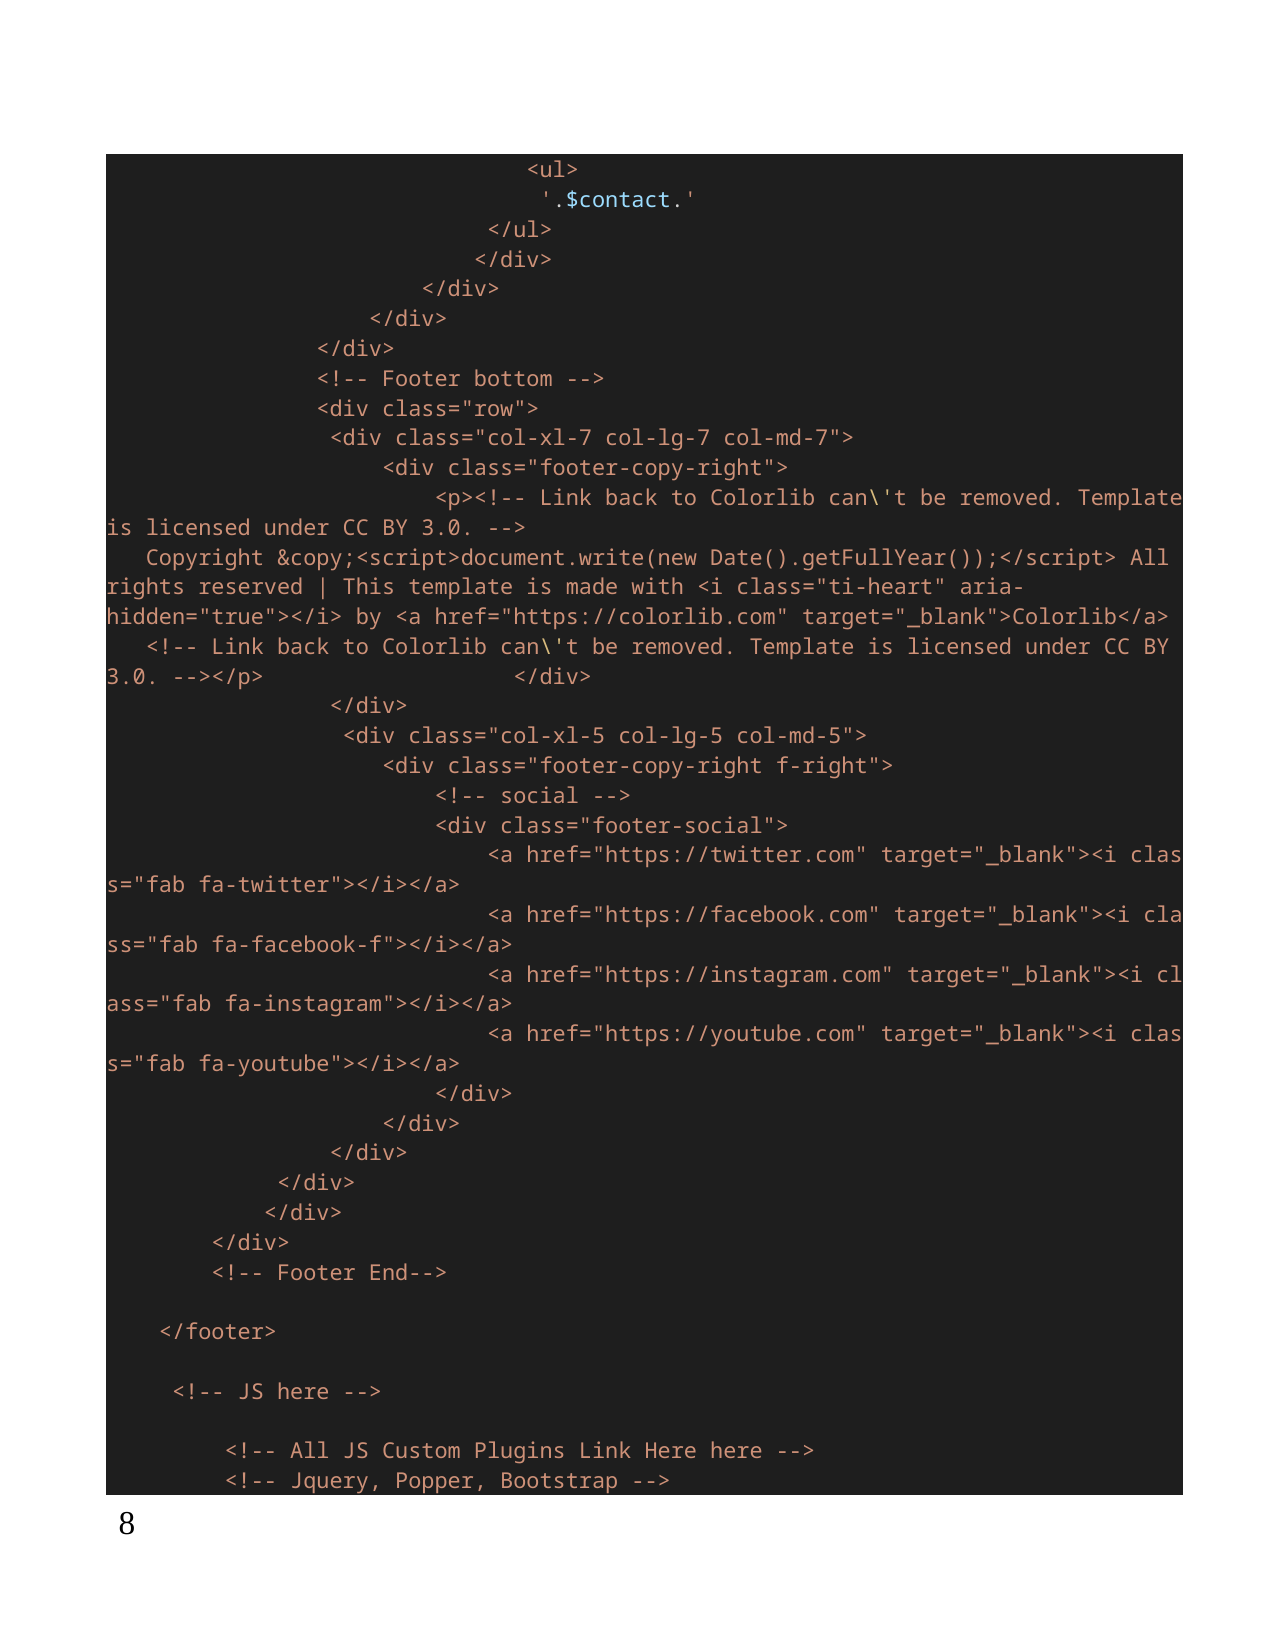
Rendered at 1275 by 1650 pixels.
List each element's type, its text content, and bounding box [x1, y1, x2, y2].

text <div class="col-xl-7 col-lg-7 col-md-7"> [106, 422, 1183, 452]
text <!-- Footer bottom --> [106, 363, 1183, 392]
text </div> [106, 243, 1183, 273]
text <!-- Link back to Colorlib can\'t be removed. Template is licensed under CC BY 3.0. --></p> </div> [106, 631, 1183, 690]
text <!-- social --> [106, 780, 1183, 809]
text </div> [106, 1167, 1183, 1197]
text </div> [106, 690, 1183, 720]
text <ul> [106, 154, 1183, 184]
text <!-- All JS Custom Plugins Link Here here --> [106, 1435, 1183, 1465]
text </div> [106, 1137, 1183, 1167]
text <a href="https://youtube.com" target="_blank"><i class="fab fa-youtube"></i></a> [106, 1018, 1183, 1078]
text <!-- JS here --> [106, 1376, 1183, 1405]
text <div class="row"> [106, 392, 1183, 422]
text </ul> [106, 214, 1183, 243]
text '.$contact.' [106, 184, 1183, 214]
text </div> [106, 1197, 1183, 1227]
text <a href="https://twitter.com" target="_blank"><i class="fab fa-twitter"></i></a> [106, 839, 1183, 899]
text </div> [106, 273, 1183, 303]
text </div> [106, 303, 1183, 333]
text <a href="https://instagram.com" target="_blank"><i class="fab fa-instagram"></i></a> [106, 958, 1183, 1018]
text <div class="col-xl-5 col-lg-5 col-md-5"> [106, 720, 1183, 750]
text <a href="https://facebook.com" target="_blank"><i class="fab fa-facebook-f"></i></a> [106, 899, 1183, 958]
text Copyright &copy;<script>document.write(new Date().getFullYear());</script> All rights reserved | This template is made with <i class="ti-heart" aria-hidden="true"></i> by <a href="https://colorlib.com" target="_blank">Colorlib</a> [106, 541, 1183, 631]
text <!-- Jquery, Popper, Bootstrap --> [106, 1465, 1183, 1495]
text <div class="footer-social"> [106, 809, 1183, 839]
text </div> [106, 1078, 1183, 1107]
text <p><!-- Link back to Colorlib can\'t be removed. Template is licensed under CC BY 3.0. --> [106, 482, 1183, 541]
text </footer> [106, 1316, 1183, 1346]
text <div class="footer-copy-right f-right"> [106, 750, 1183, 780]
text <div class="footer-copy-right"> [106, 452, 1183, 482]
text <!-- Footer End--> [106, 1256, 1183, 1286]
text </div> [106, 1107, 1183, 1137]
text </div> [106, 1227, 1183, 1256]
text </div> [106, 333, 1183, 363]
